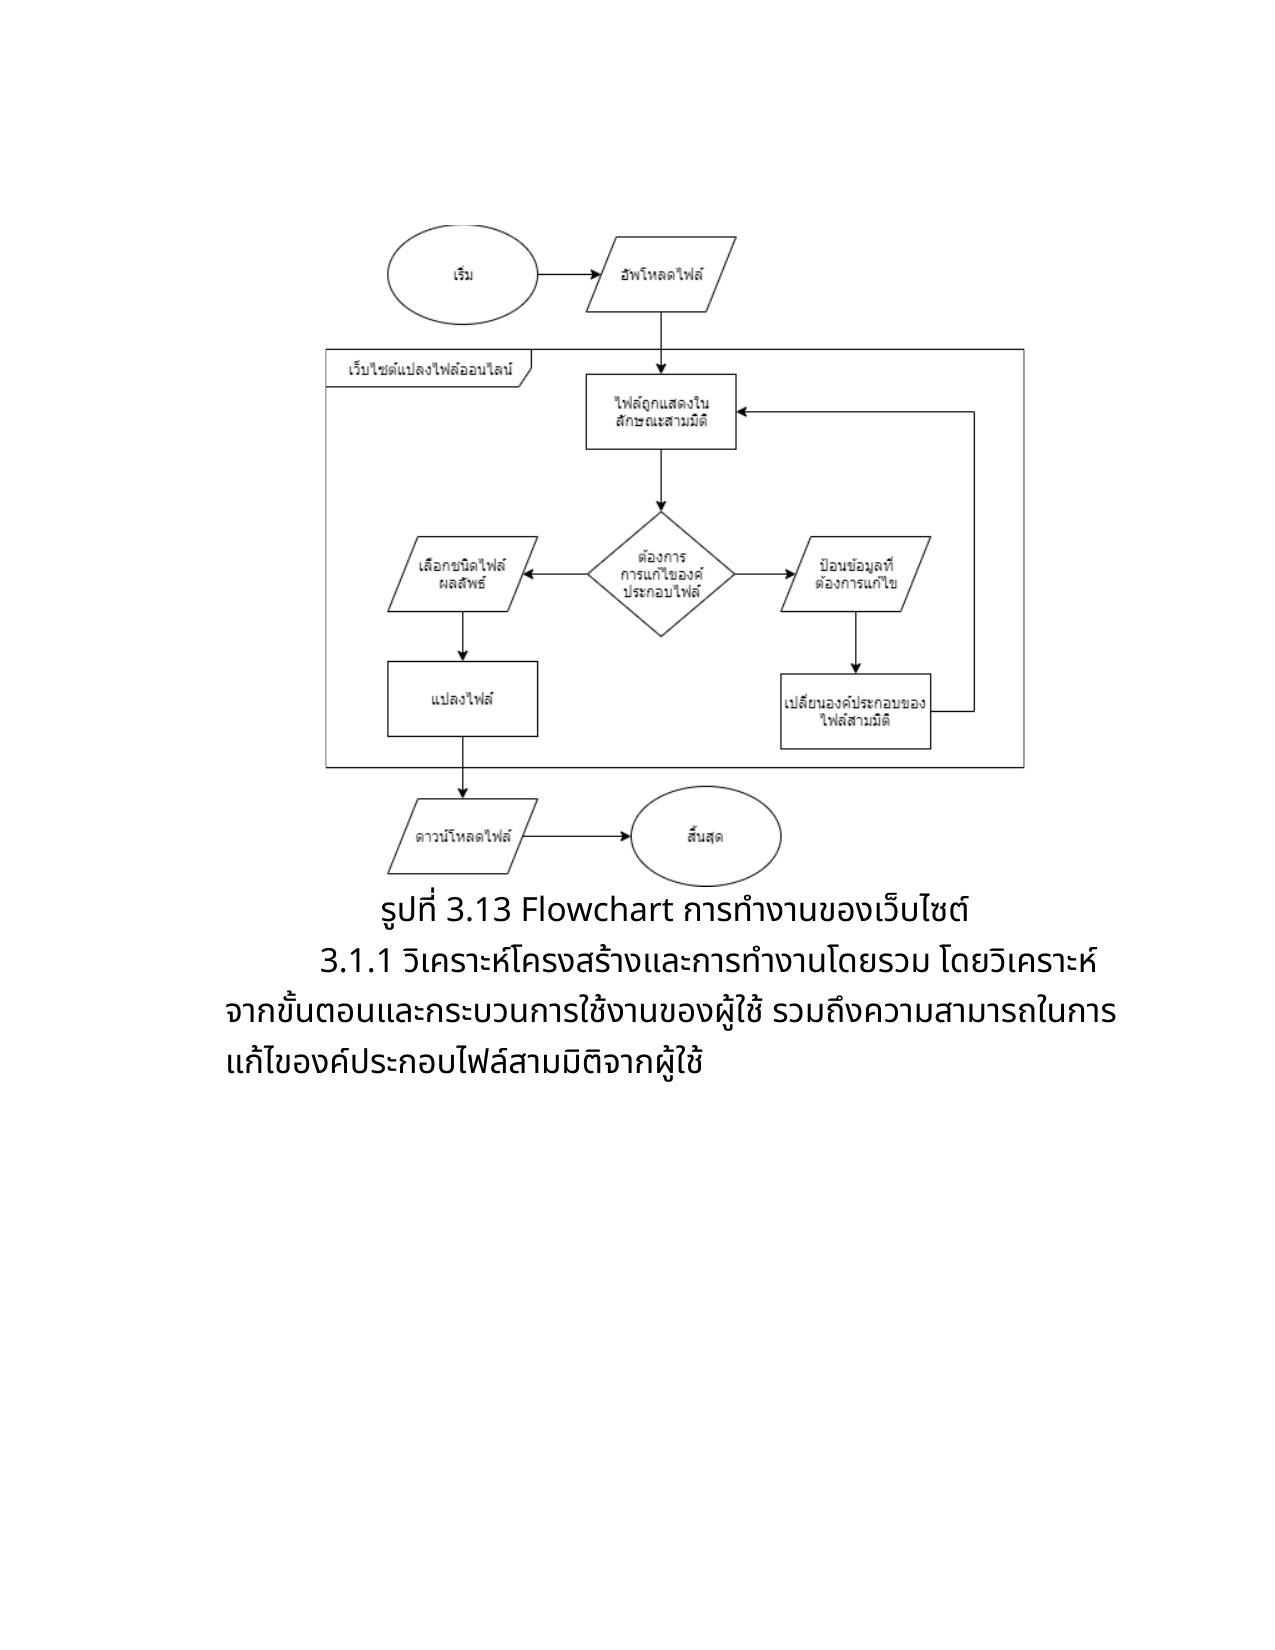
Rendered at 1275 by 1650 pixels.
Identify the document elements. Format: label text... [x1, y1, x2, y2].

picture [325, 225, 1025, 887]
text 3.1.1 วิเคราะห์โครงสร้างและการทำงานโดยรวม โดยวิเคราะห์จากขั้นตอนและกระบวนการใช้งานของผู้ใช้ รวมถึงความสามารถในการแก้ไของค์ประกอบไฟล์สามมิติจากผู้ใช้ [225, 937, 1125, 1088]
